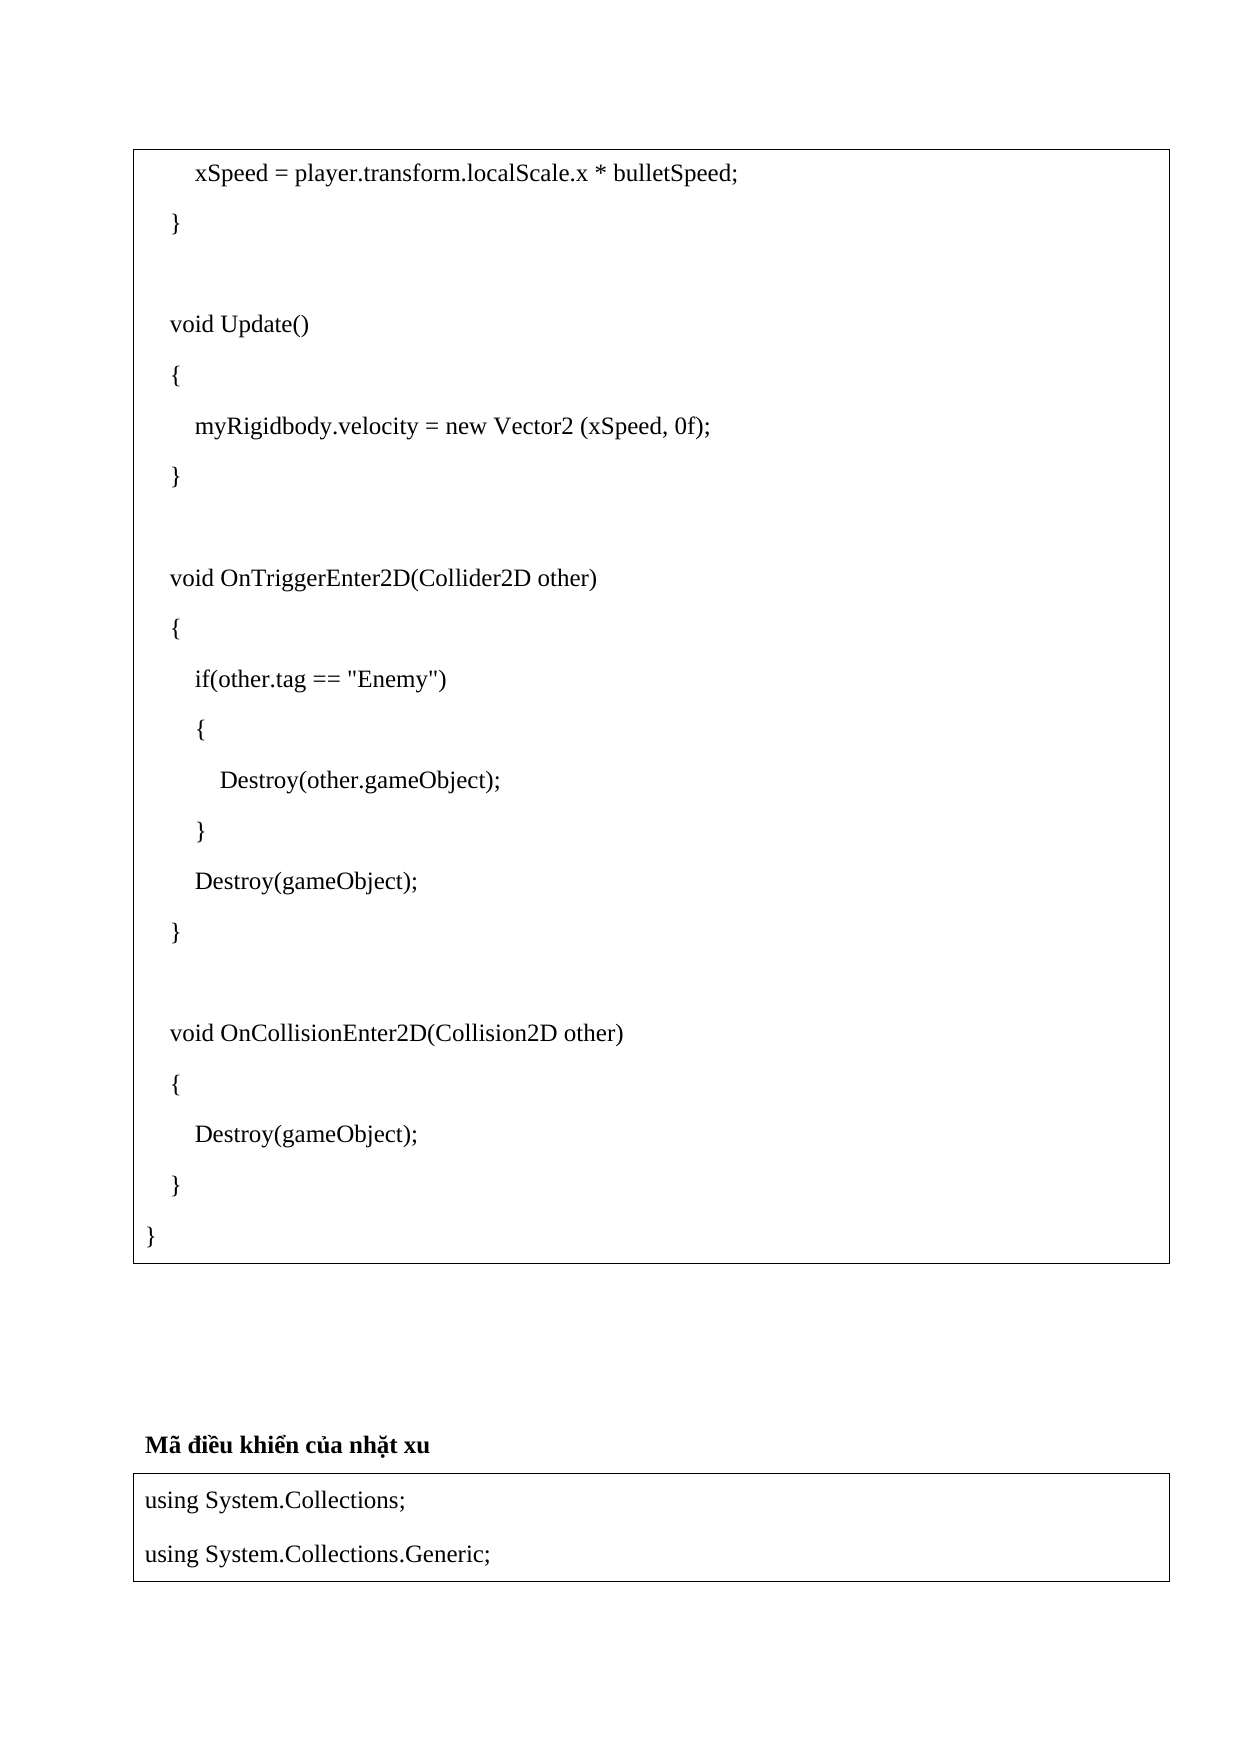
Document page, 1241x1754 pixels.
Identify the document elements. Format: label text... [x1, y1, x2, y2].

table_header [134, 1474, 1169, 1581]
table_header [134, 150, 1169, 1263]
text Mã điều khiển của nhặt xu [145, 1430, 1158, 1458]
